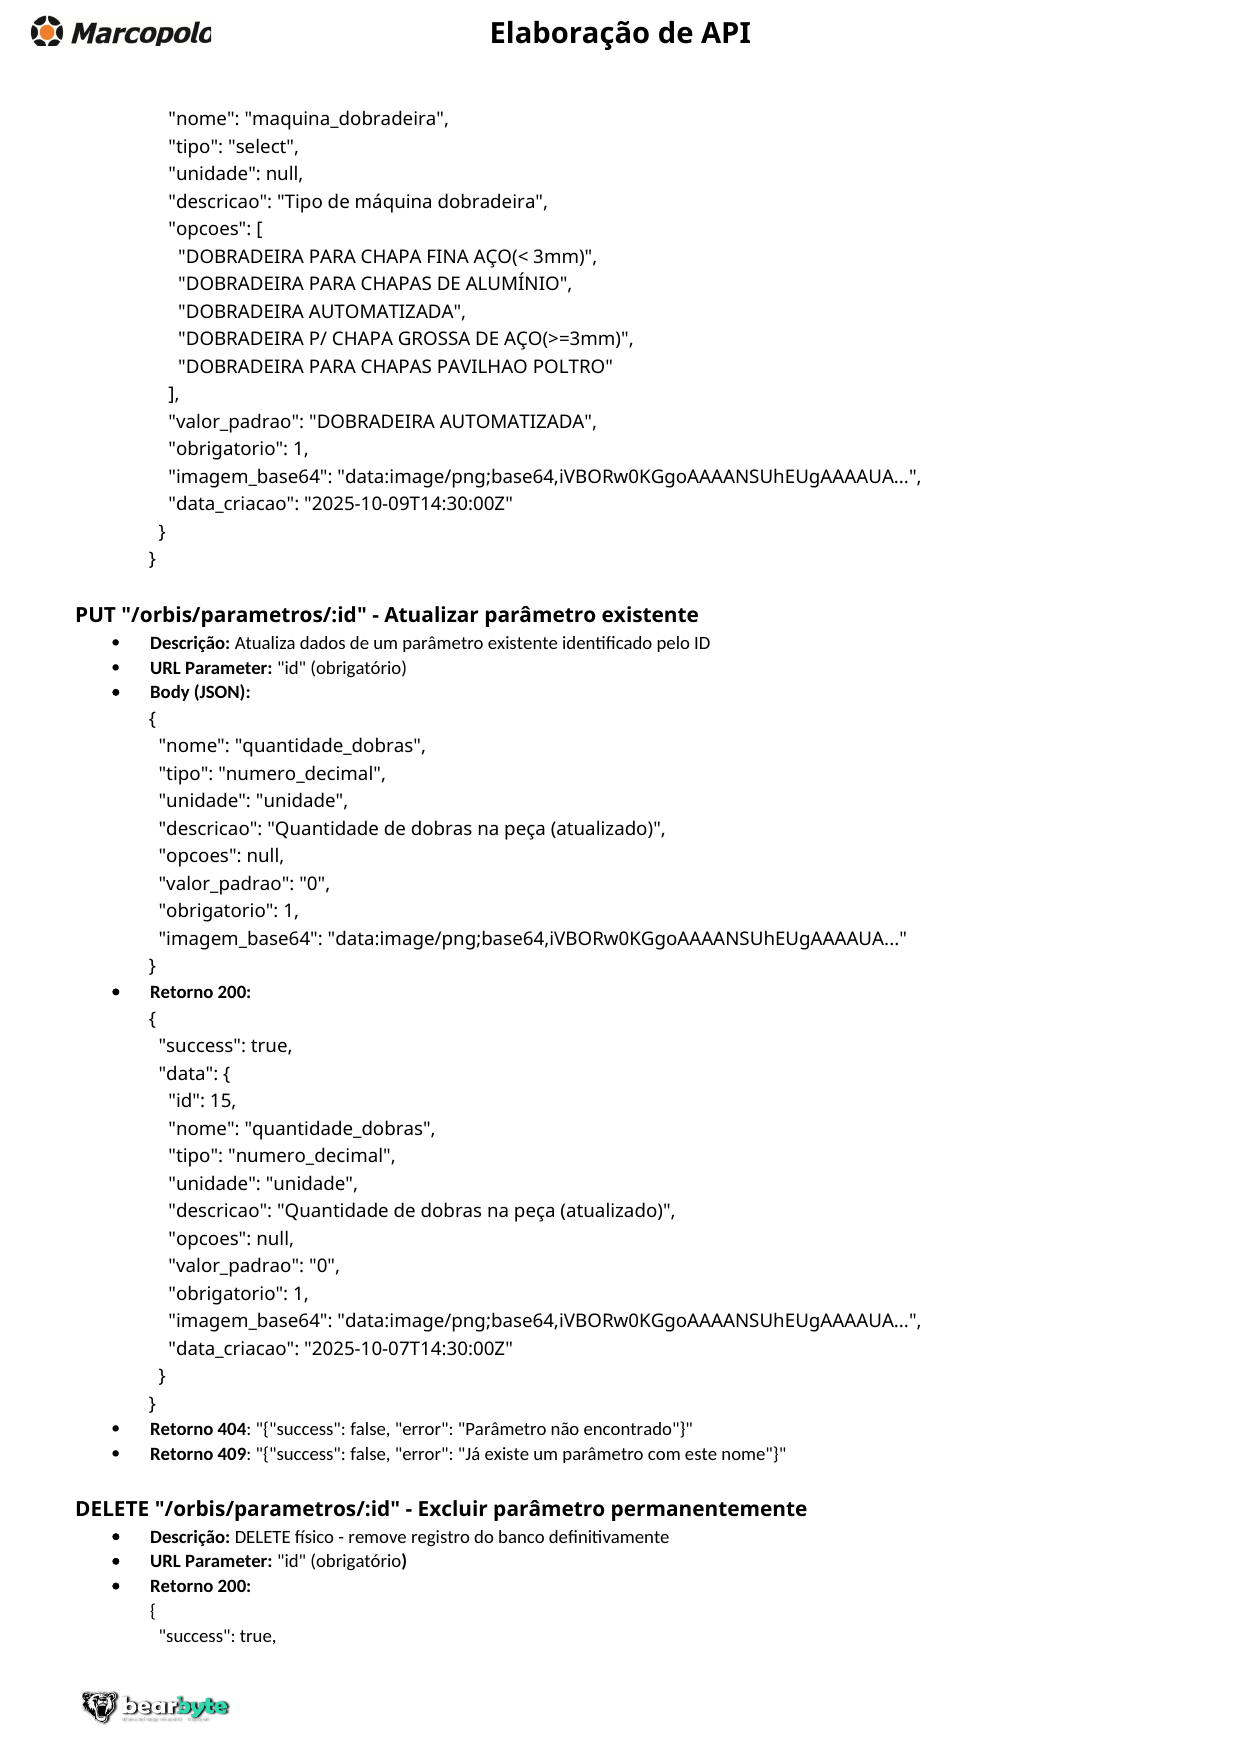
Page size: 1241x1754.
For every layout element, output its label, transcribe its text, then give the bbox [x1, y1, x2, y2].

text ], [149, 381, 1165, 406]
text "valor_padrao": "0", [75, 1252, 1165, 1278]
text "DOBRADEIRA PARA CHAPAS PAVILHAO POLTRO" [149, 353, 1165, 379]
text "success": true, [150, 1624, 1165, 1647]
text "tipo": "select", [149, 133, 1165, 159]
list Retorno 200: [112, 980, 1165, 1003]
text "nome": "maquina_dobradeira", [149, 106, 1165, 131]
text "tipo": "numero_decimal", [75, 1142, 1165, 1168]
list Retorno 404: "{"success": false, "error": "Parâmetro não encontrado"}" [112, 1417, 1165, 1440]
text } [149, 953, 1165, 978]
text PUT "/orbis/parametros/:id" - Atualizar parâmetro existente [75, 601, 1165, 629]
text "data_criacao": "2025-10-07T14:30:00Z" [75, 1335, 1165, 1361]
text "obrigatorio": 1, [149, 898, 1165, 923]
text { [75, 1005, 1165, 1031]
text { [150, 1599, 1165, 1622]
text "unidade": "unidade", [75, 1170, 1165, 1196]
text "unidade": "unidade", [149, 788, 1165, 813]
text "DOBRADEIRA AUTOMATIZADA", [149, 298, 1165, 324]
text "DOBRADEIRA PARA CHAPA FINA AÇO(< 3mm)", [149, 243, 1165, 269]
text "descricao": "Quantidade de dobras na peça (atualizado)", [149, 815, 1165, 841]
list Retorno 200: [112, 1574, 1165, 1597]
text "descricao": "Quantidade de dobras na peça (atualizado)", [75, 1197, 1165, 1223]
list Body (JSON): [112, 681, 1165, 703]
text } [75, 1390, 1165, 1416]
text "imagem_base64": "data:image/png;base64,iVBORw0KGgoAAAANSUhEUgAAAAUA...", [149, 463, 1165, 489]
text } [149, 546, 1165, 571]
text "success": true, [75, 1032, 1165, 1058]
text "id": 15, [75, 1087, 1165, 1113]
text "imagem_base64": "data:image/png;base64,iVBORw0KGgoAAAANSUhEUgAAAAUA...", [75, 1307, 1165, 1333]
list Descrição: DELETE físico - remove registro do banco definitivamente [112, 1525, 1165, 1548]
text "DOBRADEIRA P/ CHAPA GROSSA DE AÇO(>=3mm)", [149, 326, 1165, 351]
text "opcoes": [ [149, 216, 1165, 241]
text } [75, 1362, 1165, 1388]
text "opcoes": null, [149, 843, 1165, 868]
text "descricao": "Tipo de máquina dobradeira", [149, 188, 1165, 214]
list Descrição: Atualiza dados de um parâmetro existente identificado pelo ID [112, 631, 1165, 654]
text "data": { [75, 1060, 1165, 1086]
text DELETE "/orbis/parametros/:id" - Excluir parâmetro permanentemente [75, 1494, 1165, 1523]
text "nome": "quantidade_dobras", [75, 1115, 1165, 1141]
list URL Parameter: "id" (obrigatório) [112, 656, 1165, 679]
text "DOBRADEIRA PARA CHAPAS DE ALUMÍNIO", [149, 271, 1165, 296]
text "imagem_base64": "data:image/png;base64,iVBORw0KGgoAAAANSUhEUgAAAAUA..." [149, 925, 1165, 951]
text "obrigatorio": 1, [75, 1280, 1165, 1306]
text { [149, 705, 1165, 731]
text "nome": "quantidade_dobras", [149, 733, 1165, 758]
text "tipo": "numero_decimal", [149, 760, 1165, 786]
text "obrigatorio": 1, [149, 436, 1165, 461]
text "unidade": null, [149, 161, 1165, 186]
text "valor_padrao": "0", [149, 870, 1165, 896]
text "valor_padrao": "DOBRADEIRA AUTOMATIZADA", [149, 408, 1165, 434]
list URL Parameter: "id" (obrigatório) [112, 1550, 1165, 1573]
text } [149, 518, 1165, 544]
text "data_criacao": "2025-10-09T14:30:00Z" [149, 491, 1165, 516]
list Retorno 409: "{"success": false, "error": "Já existe um parâmetro com este nome"}" [112, 1442, 1165, 1465]
picture [29, 14, 211, 46]
text "opcoes": null, [75, 1225, 1165, 1251]
